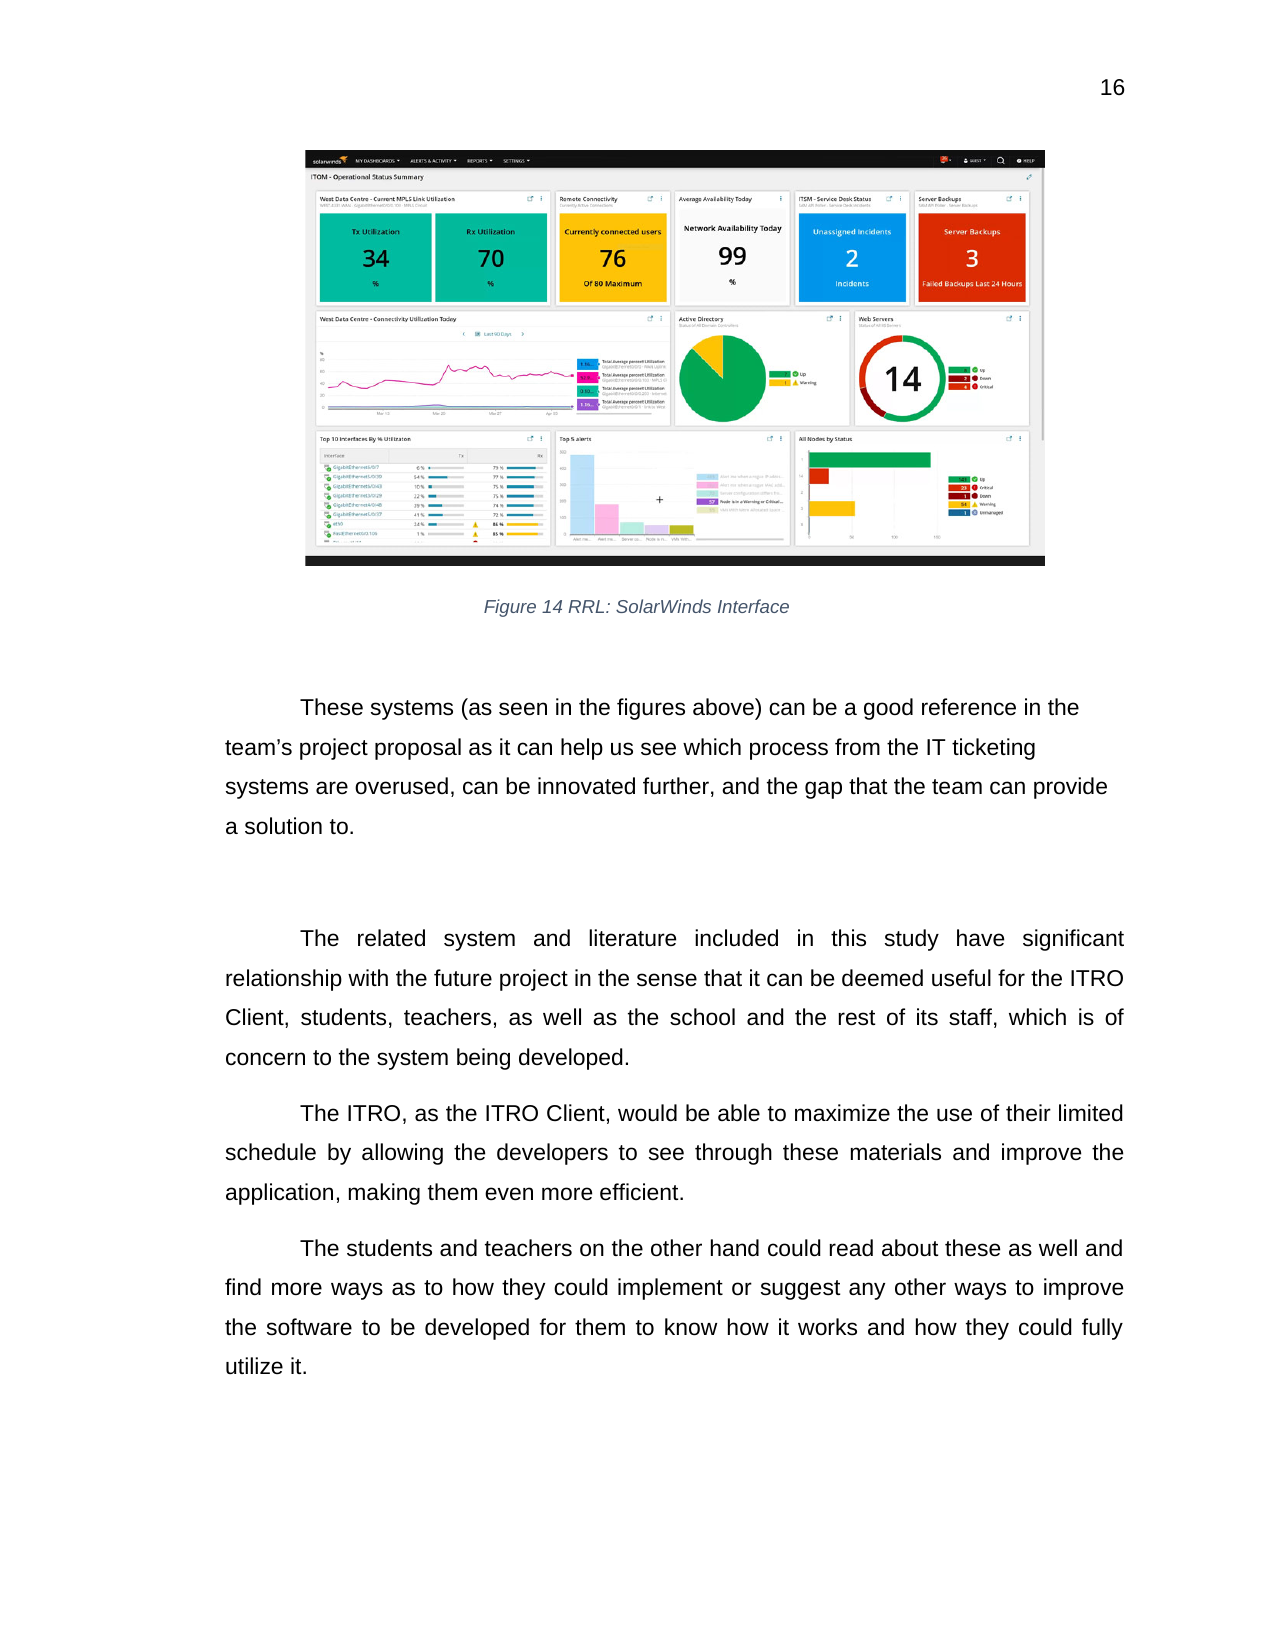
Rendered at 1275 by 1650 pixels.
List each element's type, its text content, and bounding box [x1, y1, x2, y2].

text The related system and literature included in this study have significant relationship with the future project in the sense that it can be deemed useful for the ITRO Client, students, teachers, as well as the school and the rest of its staff, which is of concern to the system being developed. [225, 925, 1125, 1070]
text The ITRO, as the ITRO Client, would be able to maximize the use of their limited schedule by allowing the developers to see through these materials and improve the application, making them even more efficient. [225, 1099, 1125, 1205]
text The students and teachers on the other hand could read about these as well and find more ways as to how they could implement or suggest any other ways to improve the software to be developed for them to know how it works and how they could fully utilize it. [225, 1235, 1125, 1379]
text Figure 14 RRL: SolarWinds Interface [150, 596, 1125, 617]
picture [305, 150, 1045, 566]
text These systems (as seen in the figures above) can be a good reference in the team’s project proposal as it can help us see which process from the IT ticketing systems are overused, can be innovated further, and the gap that the team can provide a solution to. [225, 694, 1125, 839]
